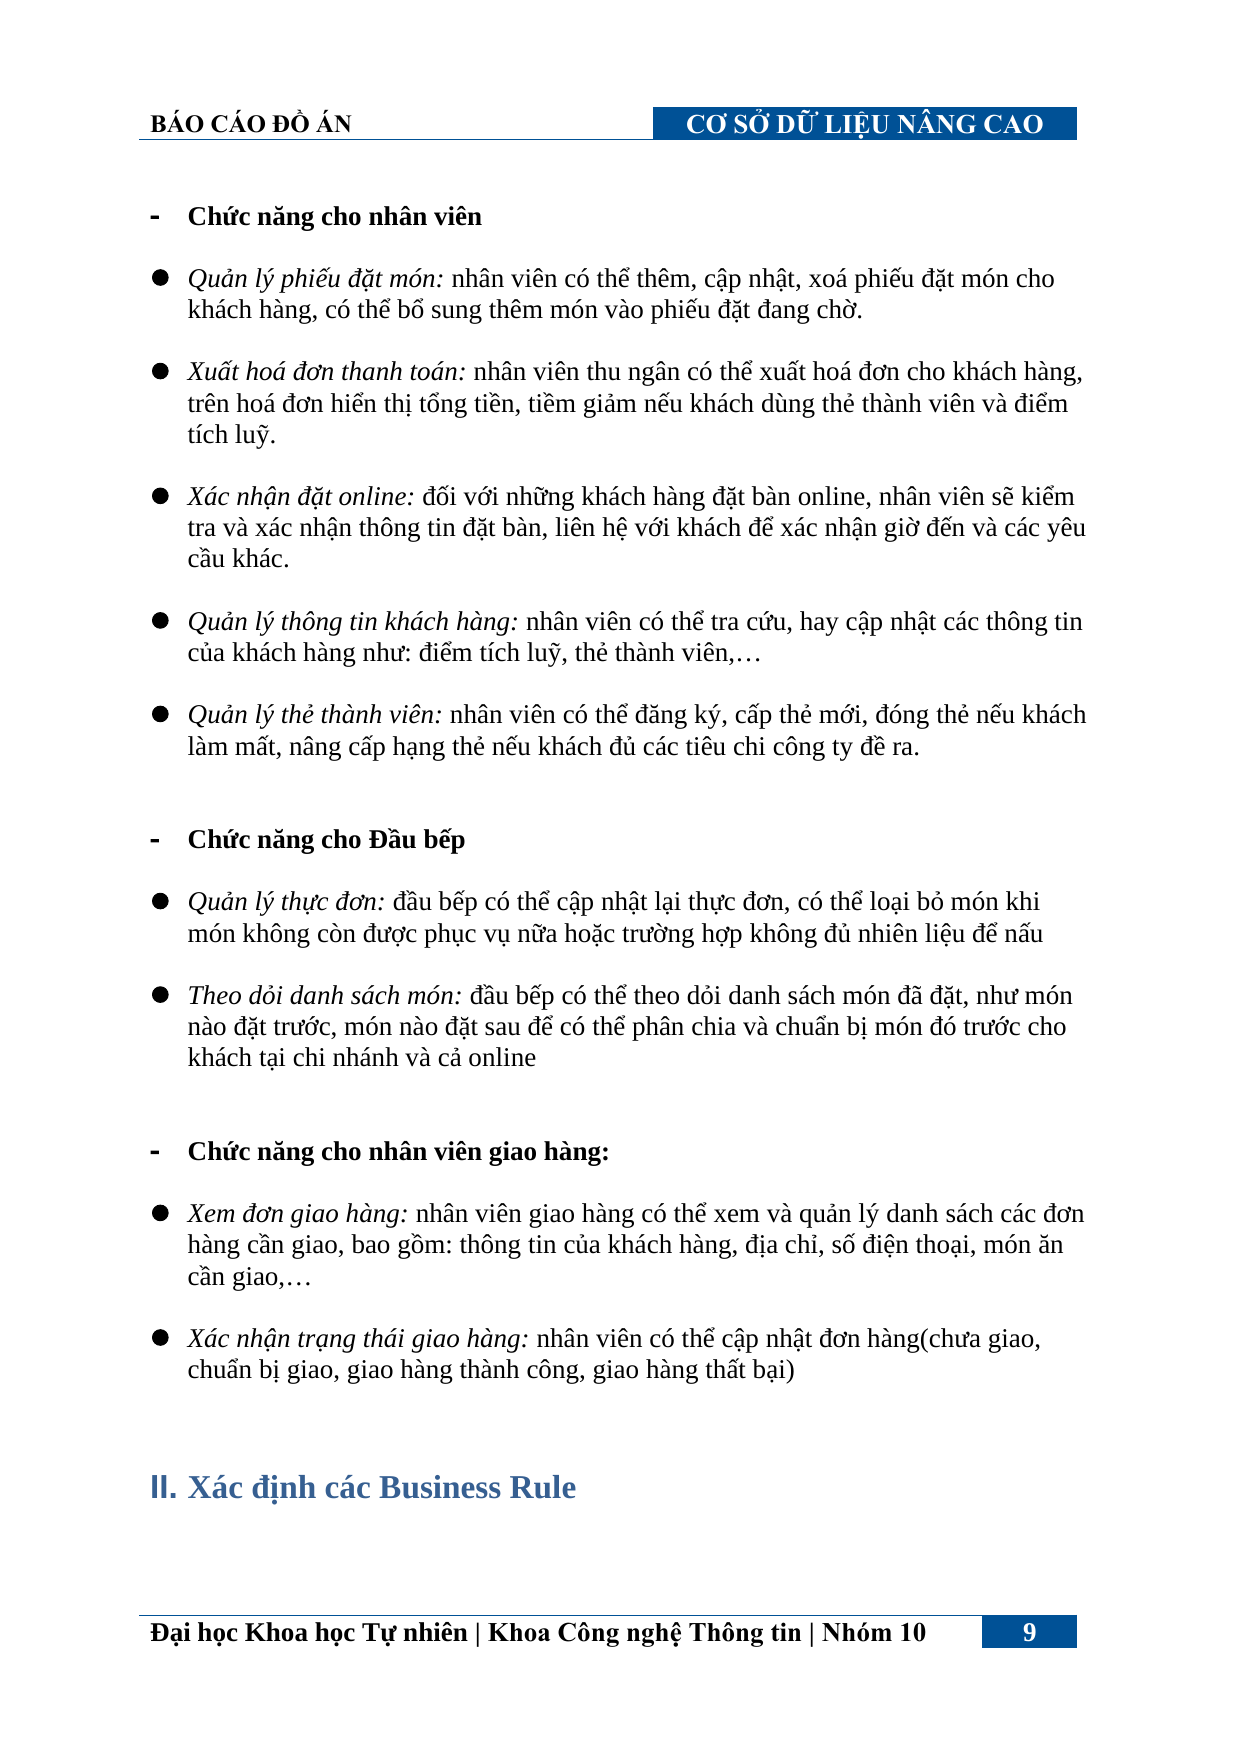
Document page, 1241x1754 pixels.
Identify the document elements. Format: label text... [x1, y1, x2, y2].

list Chức năng cho Đầu bếp [150, 823, 1090, 854]
list Xuất hoá đơn thanh toán: nhân viên thu ngân có thể xuất hoá đơn cho khách hàng, trên hoá đơn hiển thị tổng tiền, tiềm giảm nếu khách dùng thẻ thành viên và điểm tích luỹ. [150, 356, 1090, 449]
subtitle Xác định các Business Rule [150, 1467, 1090, 1506]
list Quản lý thẻ thành viên: nhân viên có thể đăng ký, cấp thẻ mới, đóng thẻ nếu khách làm mất, nâng cấp hạng thẻ nếu khách đủ các tiêu chi công ty đề ra. [150, 698, 1090, 761]
list Xác nhận trạng thái giao hàng: nhân viên có thể cập nhật đơn hàng(chưa giao, chuẩn bị giao, giao hàng thành công, giao hàng thất bại) [150, 1322, 1090, 1384]
list Quản lý thông tin khách hàng: nhân viên có thể tra cứu, hay cập nhật các thông tin của khách hàng như: điểm tích luỹ, thẻ thành viên,… [150, 605, 1090, 667]
list Quản lý phiếu đặt món: nhân viên có thể thêm, cập nhật, xoá phiếu đặt món cho khách hàng, có thể bổ sung thêm món vào phiếu đặt đang chờ. [150, 262, 1090, 324]
list Xác nhận đặt online: đối với những khách hàng đặt bàn online, nhân viên sẽ kiểm tra và xác nhận thông tin đặt bàn, liên hệ với khách để xác nhận giờ đến và các yêu cầu khác. [150, 480, 1090, 574]
list Xem đơn giao hàng: nhân viên giao hàng có thể xem và quản lý danh sách các đơn hàng cần giao, bao gồm: thông tin của khách hàng, địa chỉ, số điện thoại, món ăn cần giao,… [150, 1197, 1090, 1291]
list Chức năng cho nhân viên [150, 199, 1090, 231]
list Chức năng cho nhân viên giao hàng: [150, 1135, 1090, 1166]
list Theo dỏi danh sách món: đầu bếp có thể theo dỏi danh sách món đã đặt, như món nào đặt trước, món nào đặt sau để có thể phân chia và chuẩn bị món đó trước cho khách tại chi nhánh và cả online [150, 979, 1090, 1073]
list Quản lý thực đơn: đầu bếp có thể cập nhật lại thực đơn, có thể loại bỏ món khi món không còn được phục vụ nữa hoặc trường hợp không đủ nhiên liệu để nấu [150, 886, 1090, 948]
